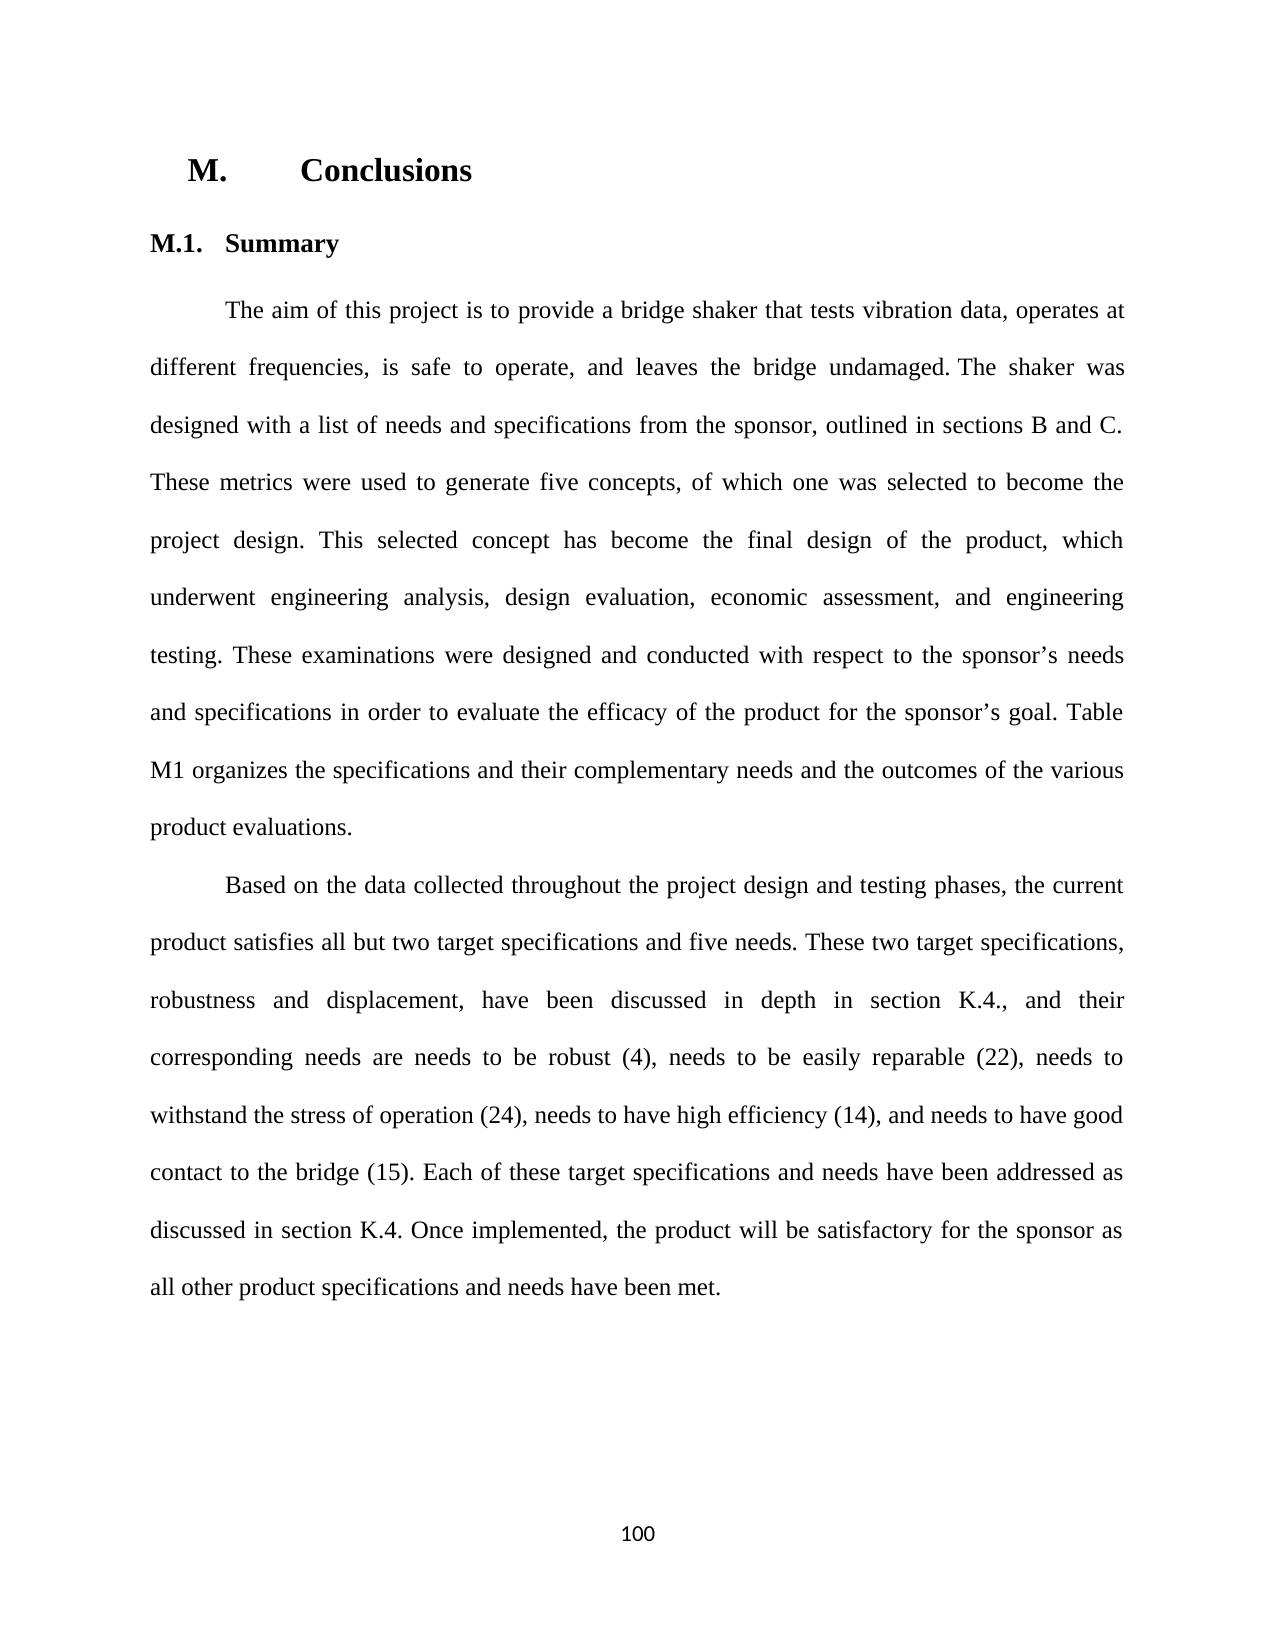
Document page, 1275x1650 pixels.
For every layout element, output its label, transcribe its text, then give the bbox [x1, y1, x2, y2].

text Based on the data collected throughout the project design and testing phases, the current product satisfies all but two target specifications and five needs. These two target specifications, robustness and displacement, have been discussed in depth in section K.4., and their corresponding needs are needs to be robust (4), needs to be easily reparable (22), needs to withstand the stress of operation (24), needs to have high efficiency (14), and needs to have good contact to the bridge (15). Each of these target specifications and needs have been addressed as discussed in section K.4. Once implemented, the product will be satisfactory for the sponsor as all other product specifications and needs have been met. [150, 870, 1125, 1301]
subtitle M.1. Summary [150, 227, 1125, 258]
text The aim of this project is to provide a bridge shaker that tests vibration data, operates at different frequencies, is safe to operate, and leaves the bridge undamaged. The shaker was designed with a list of needs and specifications from the sponsor, outlined in sections B and C. These metrics were used to generate five concepts, of which one was selected to become the project design. This selected concept has become the final design of the product, which underwent engineering analysis, design evaluation, economic assessment, and engineering testing. These examinations were designed and conducted with respect to the sponsor’s needs and specifications in order to evaluate the efficacy of the product for the sponsor’s goal. Table M1 organizes the specifications and their complementary needs and the outcomes of the various product evaluations. [150, 295, 1125, 841]
subtitle Conclusions [187, 150, 1125, 188]
